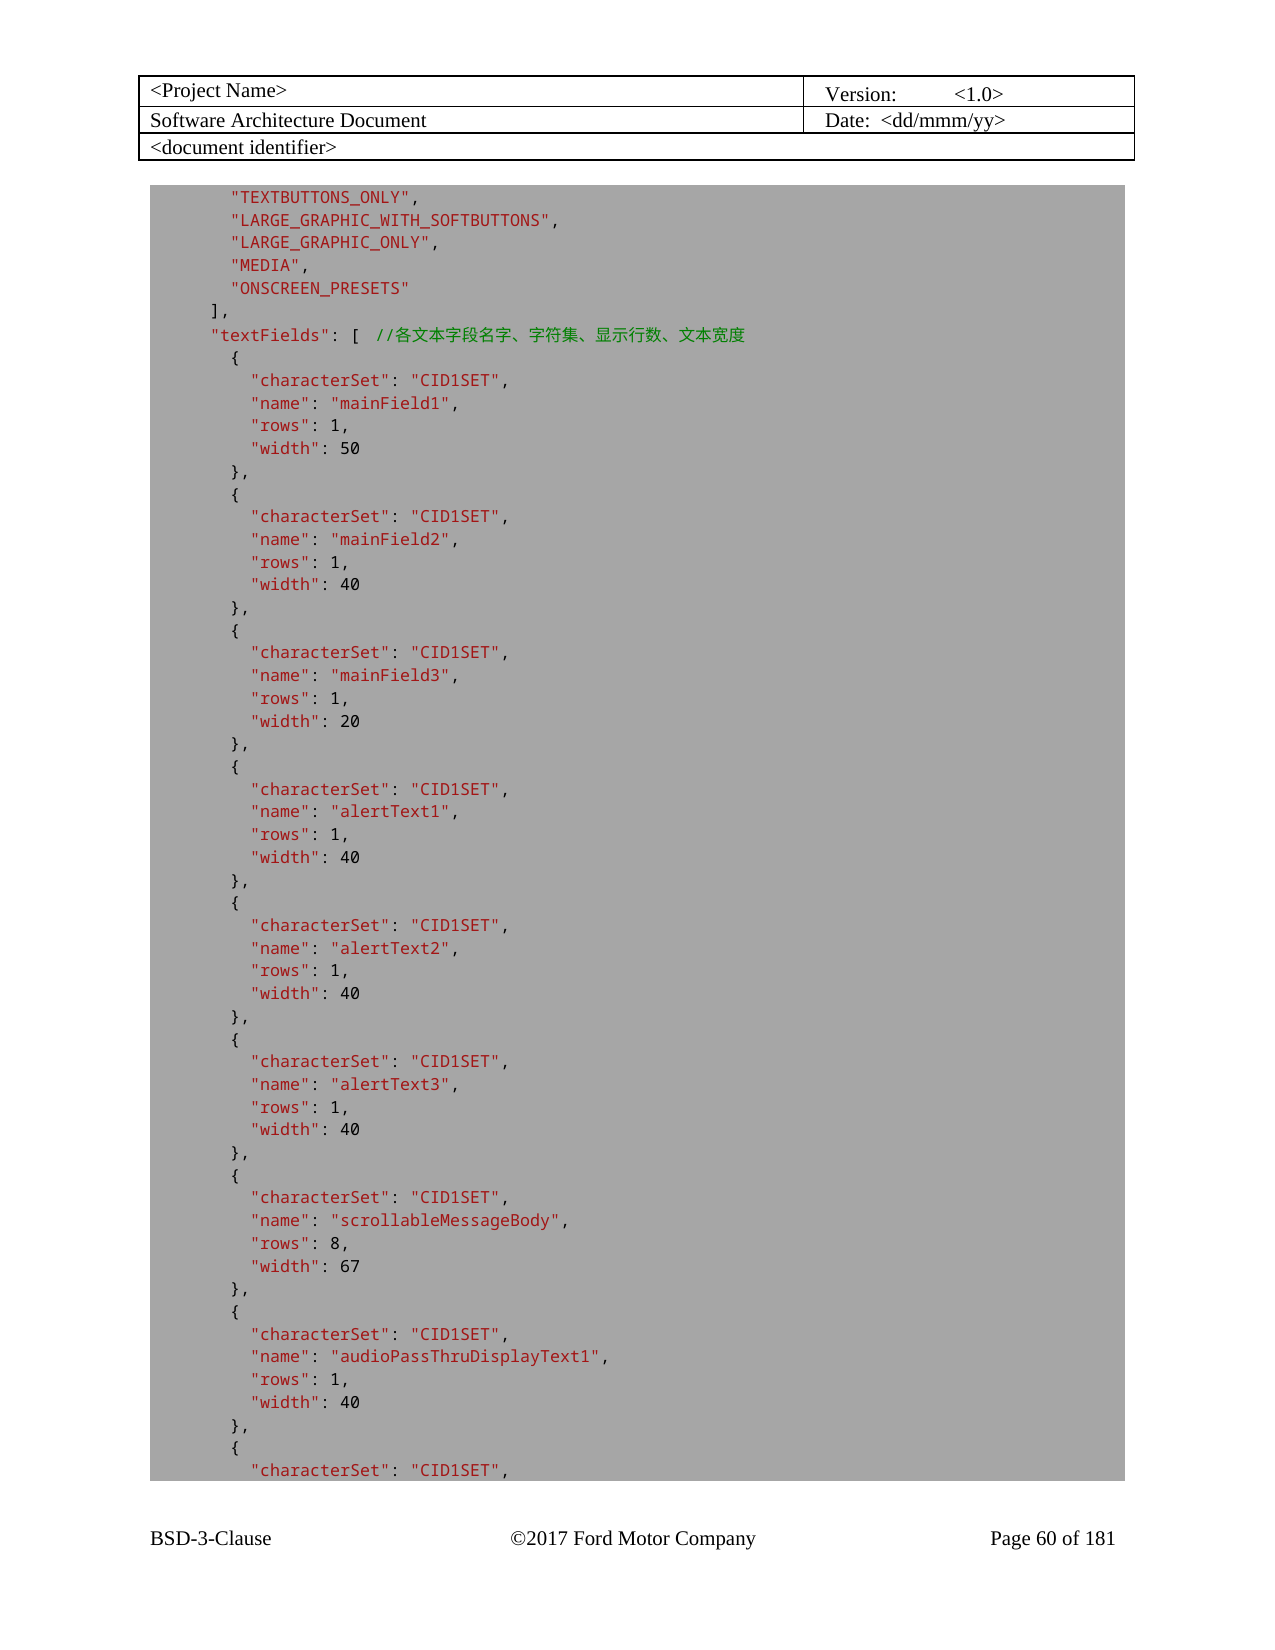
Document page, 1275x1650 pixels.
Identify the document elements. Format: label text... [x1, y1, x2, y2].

text "textFields": [ //各文本字段名字、字符集、显示行数、文本宽度 [150, 322, 1125, 346]
text "name": "mainField2", [150, 528, 1125, 550]
text { [150, 1027, 1125, 1050]
text "rows": 8, [150, 1232, 1125, 1254]
text }, [150, 1413, 1125, 1436]
text { [150, 618, 1125, 641]
text "rows": 1, [150, 1095, 1125, 1118]
text "width": 40 [150, 1391, 1125, 1413]
text { [150, 891, 1125, 914]
text "characterSet": "CID1SET", [150, 1186, 1125, 1209]
text "characterSet": "CID1SET", [150, 1050, 1125, 1073]
text }, [150, 1141, 1125, 1163]
text "characterSet": "CID1SET", [150, 505, 1125, 528]
text "LARGE_GRAPHIC_WITH_SOFTBUTTONS", [150, 208, 1125, 231]
text "width": 40 [150, 573, 1125, 596]
text "characterSet": "CID1SET", [150, 641, 1125, 664]
text "LARGE_GRAPHIC_ONLY", [150, 231, 1125, 253]
text "rows": 1, [150, 414, 1125, 437]
text "name": "mainField3", [150, 664, 1125, 687]
text "name": "alertText2", [150, 936, 1125, 959]
text "MEDIA", [150, 253, 1125, 276]
text "width": 40 [150, 846, 1125, 868]
text }, [150, 732, 1125, 755]
text "rows": 1, [150, 1368, 1125, 1391]
text ], [150, 299, 1125, 322]
text "characterSet": "CID1SET", [150, 777, 1125, 800]
text "name": "alertText3", [150, 1073, 1125, 1095]
text }, [150, 1004, 1125, 1027]
text "characterSet": "CID1SET", [150, 1322, 1125, 1345]
text "width": 40 [150, 1118, 1125, 1141]
text "characterSet": "CID1SET", [150, 914, 1125, 936]
text { [150, 755, 1125, 777]
text "characterSet": "CID1SET", [150, 1459, 1125, 1481]
text "rows": 1, [150, 687, 1125, 709]
text { [150, 346, 1125, 369]
text "width": 20 [150, 709, 1125, 732]
text { [150, 1300, 1125, 1322]
text { [150, 1163, 1125, 1186]
text "ONSCREEN_PRESETS" [150, 276, 1125, 299]
text "characterSet": "CID1SET", [150, 369, 1125, 391]
text { [150, 1436, 1125, 1459]
text "name": "audioPassThruDisplayText1", [150, 1345, 1125, 1368]
text }, [150, 868, 1125, 891]
text { [150, 482, 1125, 505]
text "name": "scrollableMessageBody", [150, 1209, 1125, 1232]
text "rows": 1, [150, 550, 1125, 573]
text "width": 40 [150, 982, 1125, 1004]
text "rows": 1, [150, 823, 1125, 846]
text "width": 67 [150, 1254, 1125, 1277]
text }, [150, 459, 1125, 482]
text "TEXTBUTTONS_ONLY", [150, 185, 1125, 208]
text "rows": 1, [150, 959, 1125, 982]
text "width": 50 [150, 437, 1125, 459]
text }, [150, 1277, 1125, 1300]
text }, [150, 596, 1125, 618]
text "name": "alertText1", [150, 800, 1125, 823]
text "name": "mainField1", [150, 391, 1125, 414]
